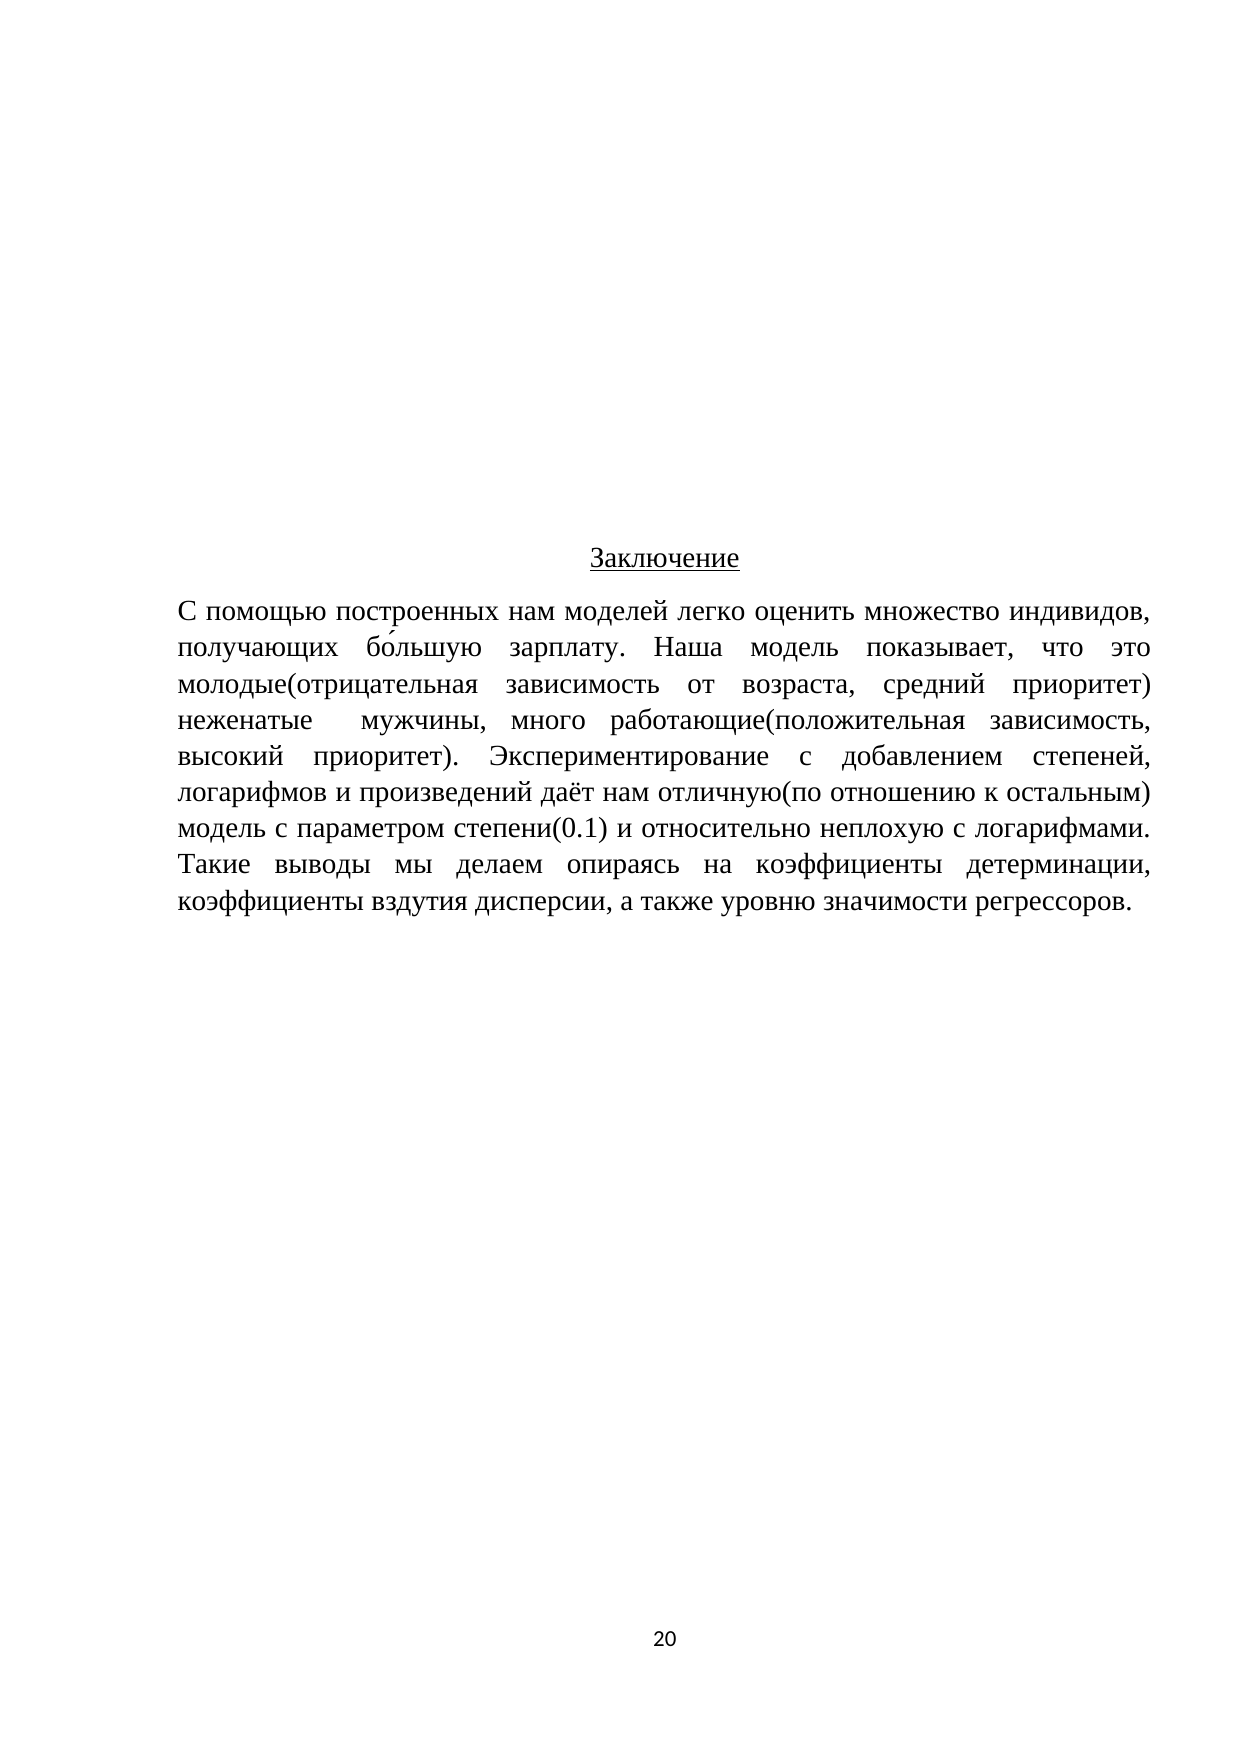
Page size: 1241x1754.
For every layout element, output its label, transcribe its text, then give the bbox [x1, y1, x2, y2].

text Заключение [177, 541, 1152, 574]
text С помощью построенных нам моделей легко оценить множество индивидов, получающих бо́льшую зарплату. Наша модель показывает, что это молодые(отрицательная зависимость от возраста, средний приоритет) неженатые мужчины, много работающие(положительная зависимость, высокий приоритет). Экспериментирование с добавлением степеней, логарифмов и произведений даёт нам отличную(по отношению к остальным) модель с параметром степени(0.1) и относительно неплохую с логарифмами. Такие выводы мы делаем опираясь на коэффициенты детерминации, коэффициенты вздутия дисперсии, а также уровню значимости регрессоров. [177, 593, 1152, 916]
